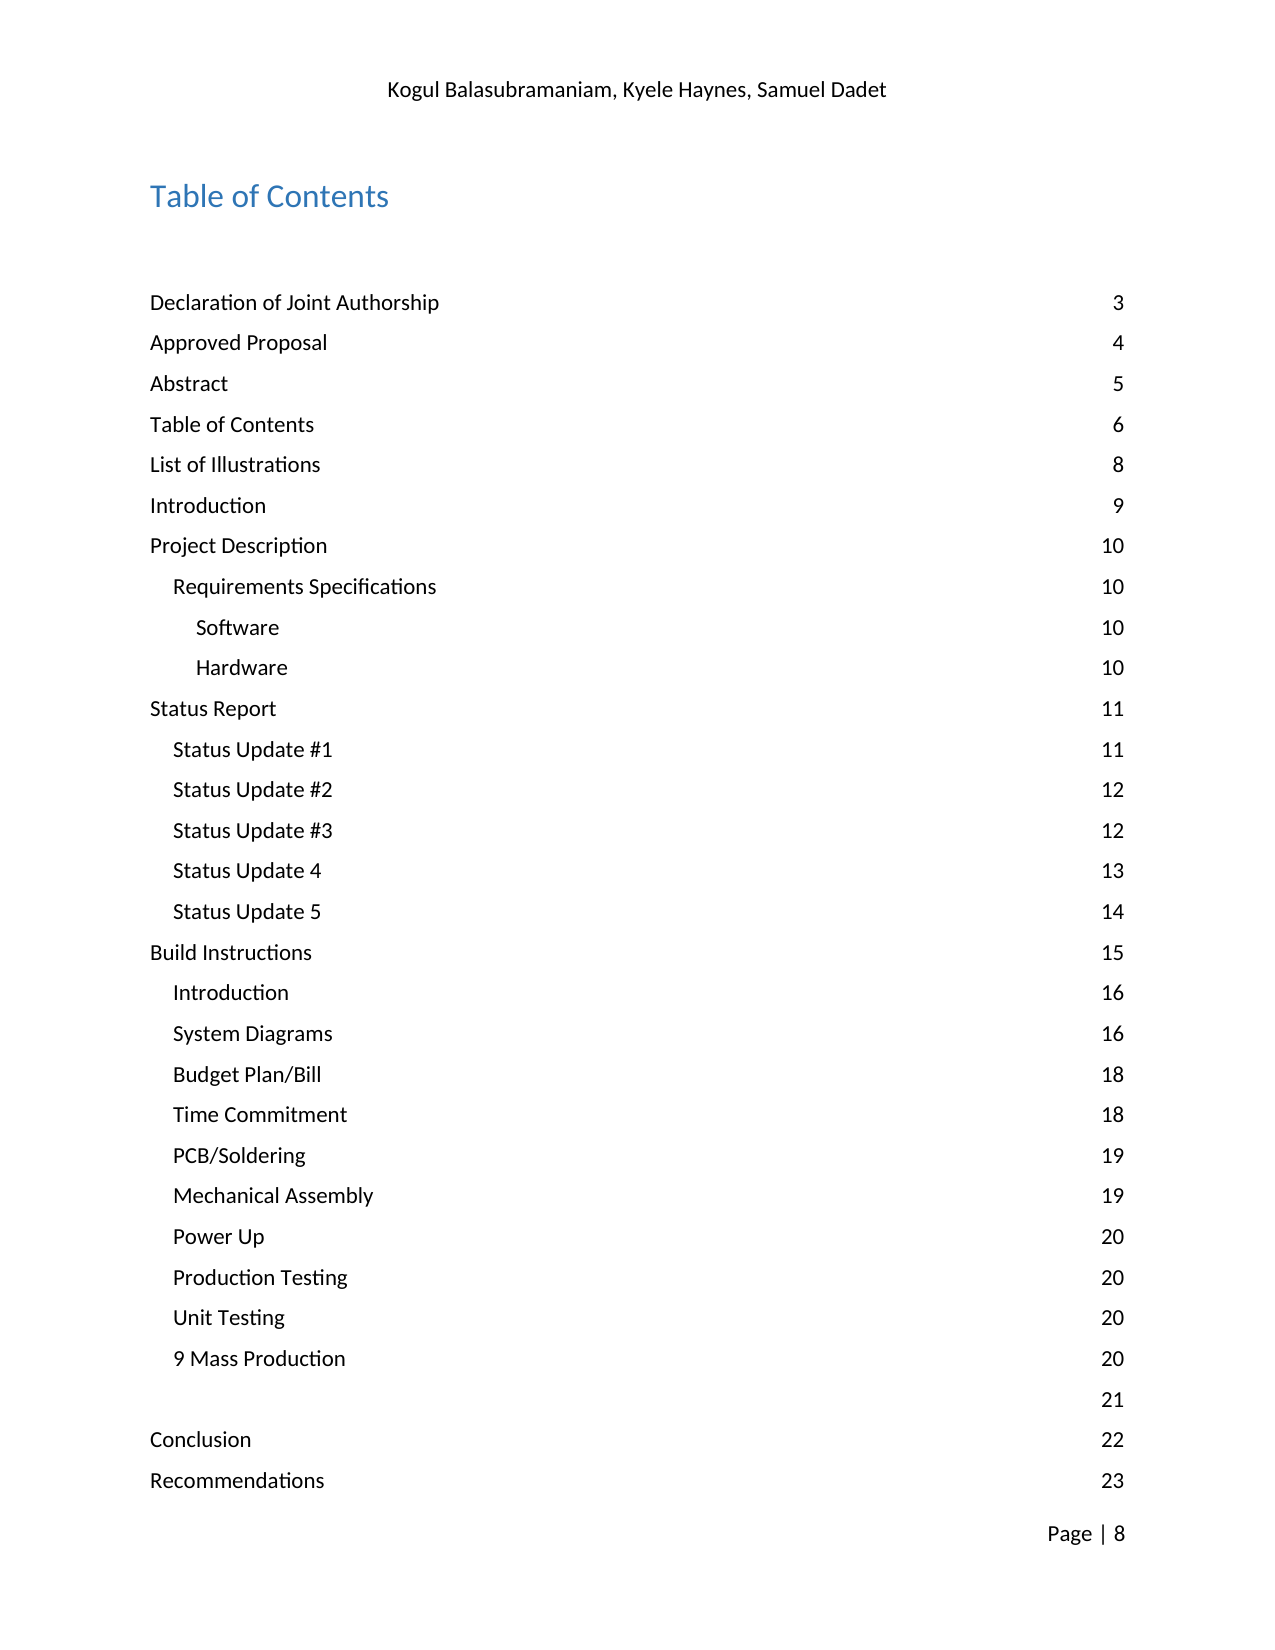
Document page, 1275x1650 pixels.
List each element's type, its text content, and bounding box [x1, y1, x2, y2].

subtitle Table of Contents [150, 175, 1125, 216]
